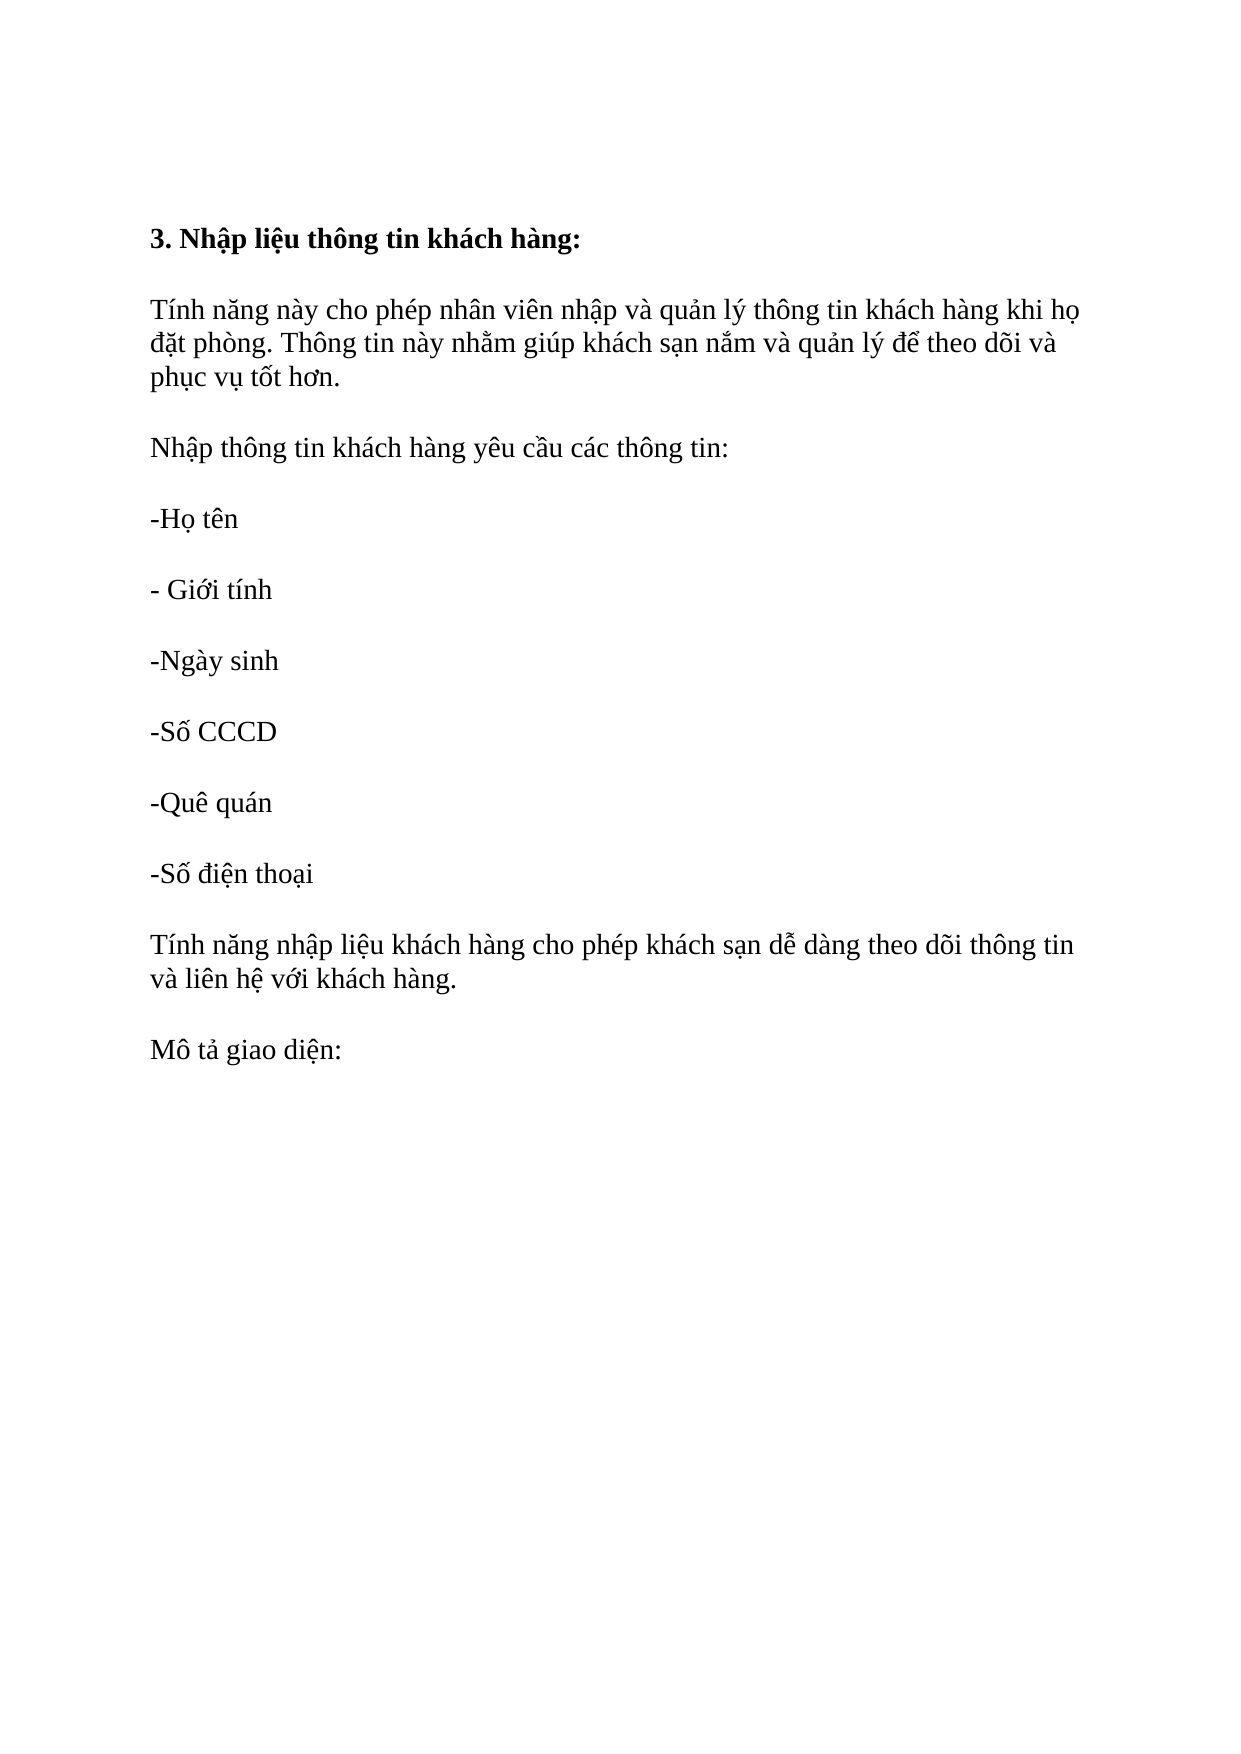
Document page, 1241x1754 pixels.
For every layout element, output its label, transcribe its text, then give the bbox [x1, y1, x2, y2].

text -Ngày sinh [150, 643, 1090, 677]
text Nhập thông tin khách hàng yêu cầu các thông tin: [150, 430, 1090, 464]
text -Số điện thoại [150, 856, 1090, 890]
text Tính năng nhập liệu khách hàng cho phép khách sạn dễ dàng theo dõi thông tin và liên hệ với khách hàng. [150, 927, 1090, 994]
text - Giới tính [150, 572, 1090, 606]
text Mô tả giao diện: [150, 1032, 1090, 1066]
text -Số CCCD [150, 714, 1090, 748]
text -Quê quán [150, 785, 1090, 819]
text Tính năng này cho phép nhân viên nhập và quản lý thông tin khách hàng khi họ đặt phòng. Thông tin này nhằm giúp khách sạn nắm và quản lý để theo dõi và phục vụ tốt hơn. [150, 292, 1090, 393]
text -Họ tên [150, 501, 1090, 535]
text 3. Nhập liệu thông tin khách hàng: [150, 221, 1090, 254]
